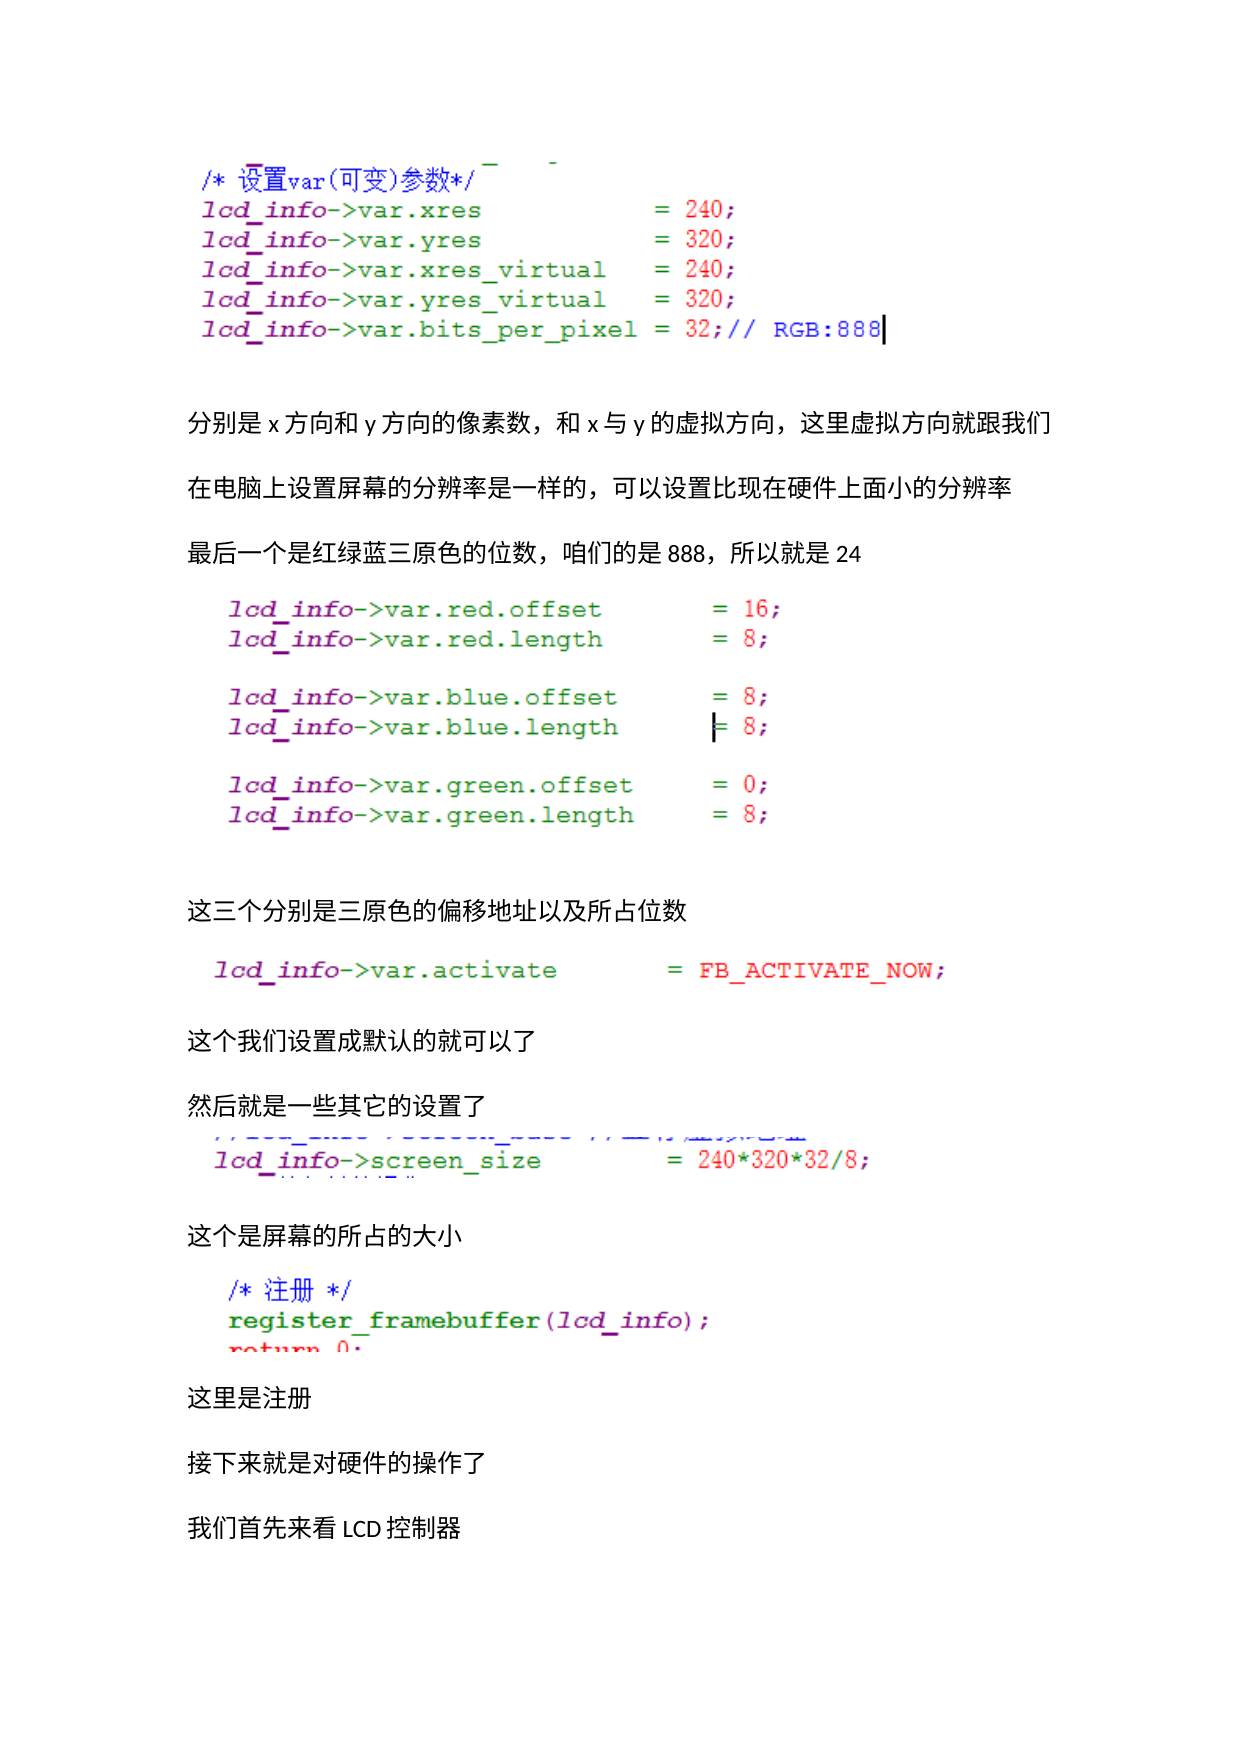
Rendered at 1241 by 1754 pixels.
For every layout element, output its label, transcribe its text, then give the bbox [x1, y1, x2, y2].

text 然后就是一些其它的设置了 [187, 1072, 1053, 1137]
text 这里是注册 [187, 1364, 1053, 1429]
picture [187, 1137, 886, 1178]
text 这个是屏幕的所占的大小 [187, 1202, 1053, 1267]
picture [187, 584, 869, 846]
text 最后一个是红绿蓝三原色的位数，咱们的是888，所以就是24 [187, 519, 1053, 584]
text 我们首先来看LCD控制器 [187, 1494, 1053, 1559]
text 这三个分别是三原色的偏移地址以及所占位数 [187, 877, 1053, 942]
picture [187, 1267, 785, 1352]
text 这个我们设置成默认的就可以了 [187, 1007, 1053, 1072]
picture [187, 162, 1011, 370]
text 分别是x方向和y方向的像素数，和x与y的虚拟方向，这里虚拟方向就跟我们在电脑上设置屏幕的分辨率是一样的，可以设置比现在硬件上面小的分辨率 [187, 389, 1053, 519]
picture [187, 942, 982, 997]
text 接下来就是对硬件的操作了 [187, 1429, 1053, 1494]
